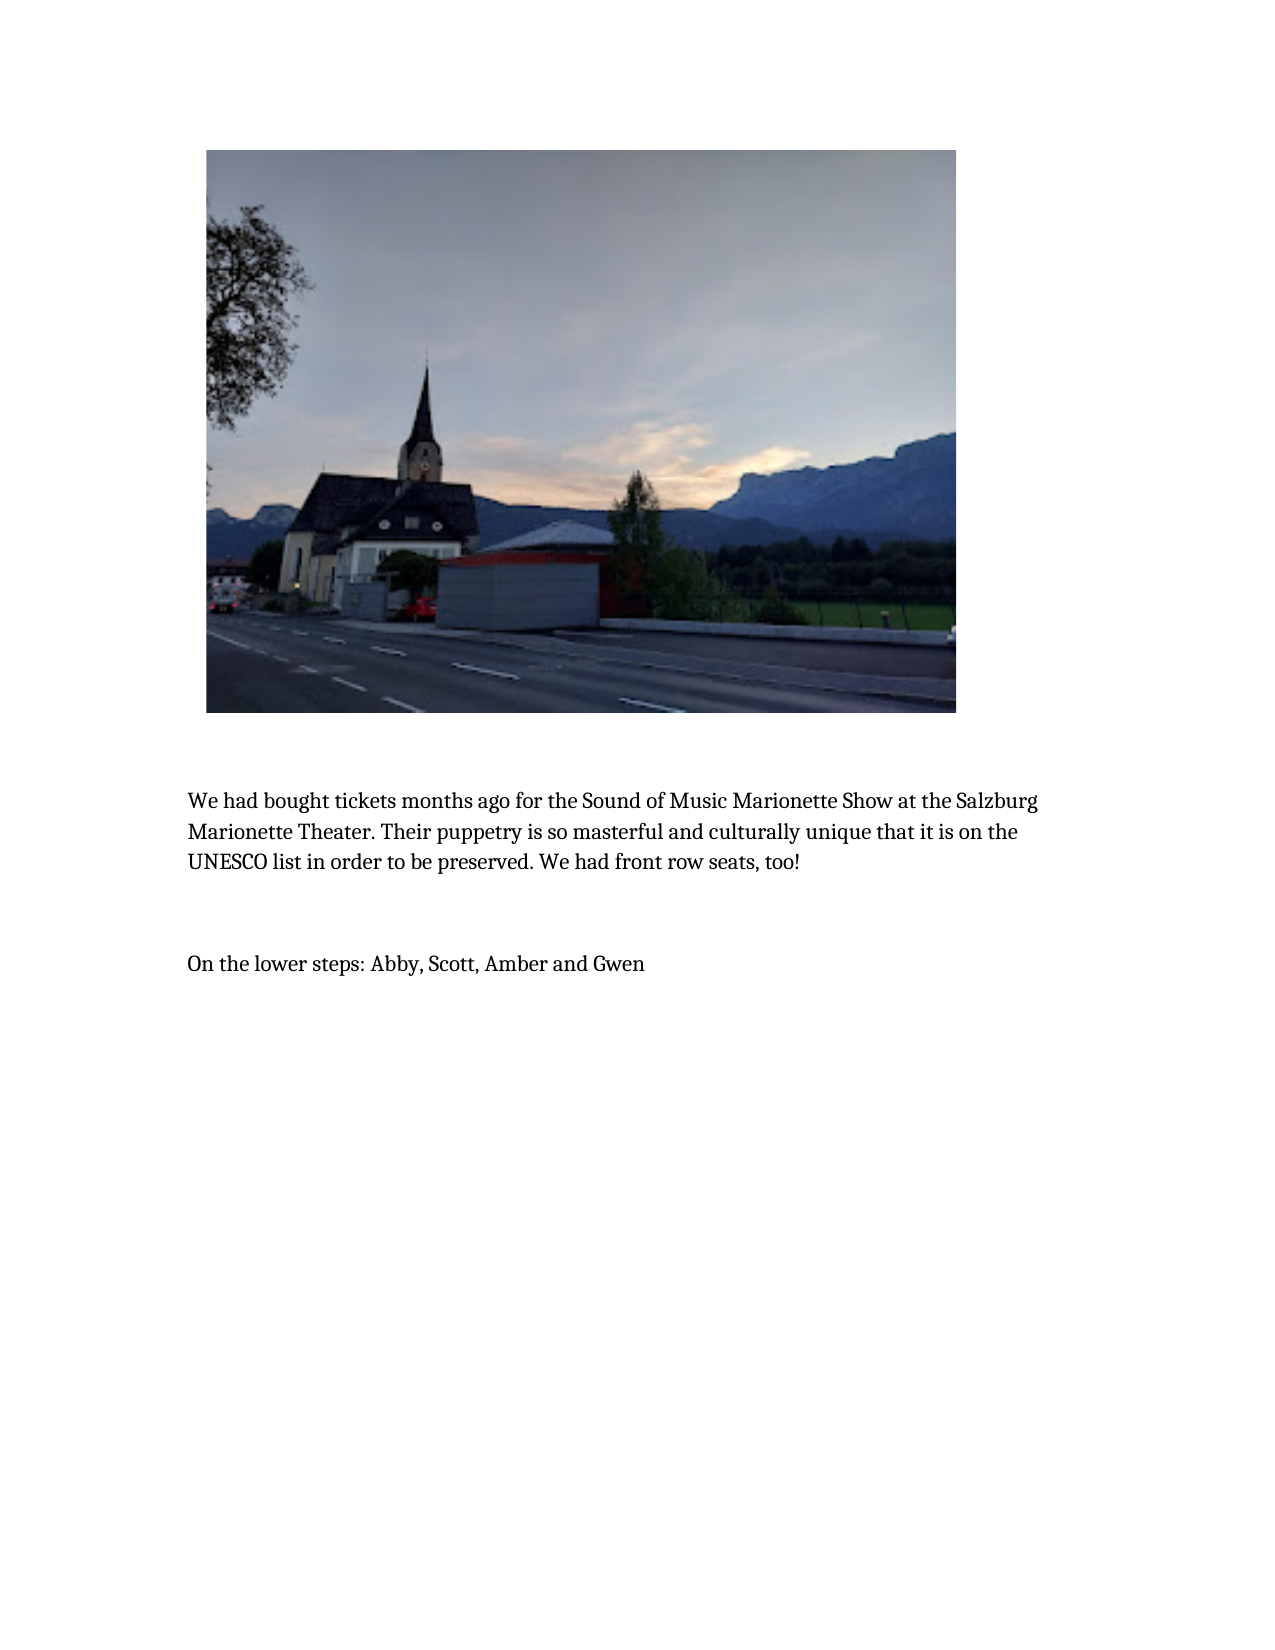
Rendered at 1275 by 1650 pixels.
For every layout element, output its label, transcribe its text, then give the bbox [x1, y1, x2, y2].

text We had bought tickets months ago for the Sound of Music Marionette Show at the Salzburg Marionette Theater. Their puppetry is so masterful and culturally unique that it is on the UNESCO list in order to be preserved. We had front row seats, too! [187, 788, 1087, 875]
text On the lower steps: Abby, Scott, Amber and Gwen [187, 951, 1087, 977]
picture [206, 150, 957, 713]
